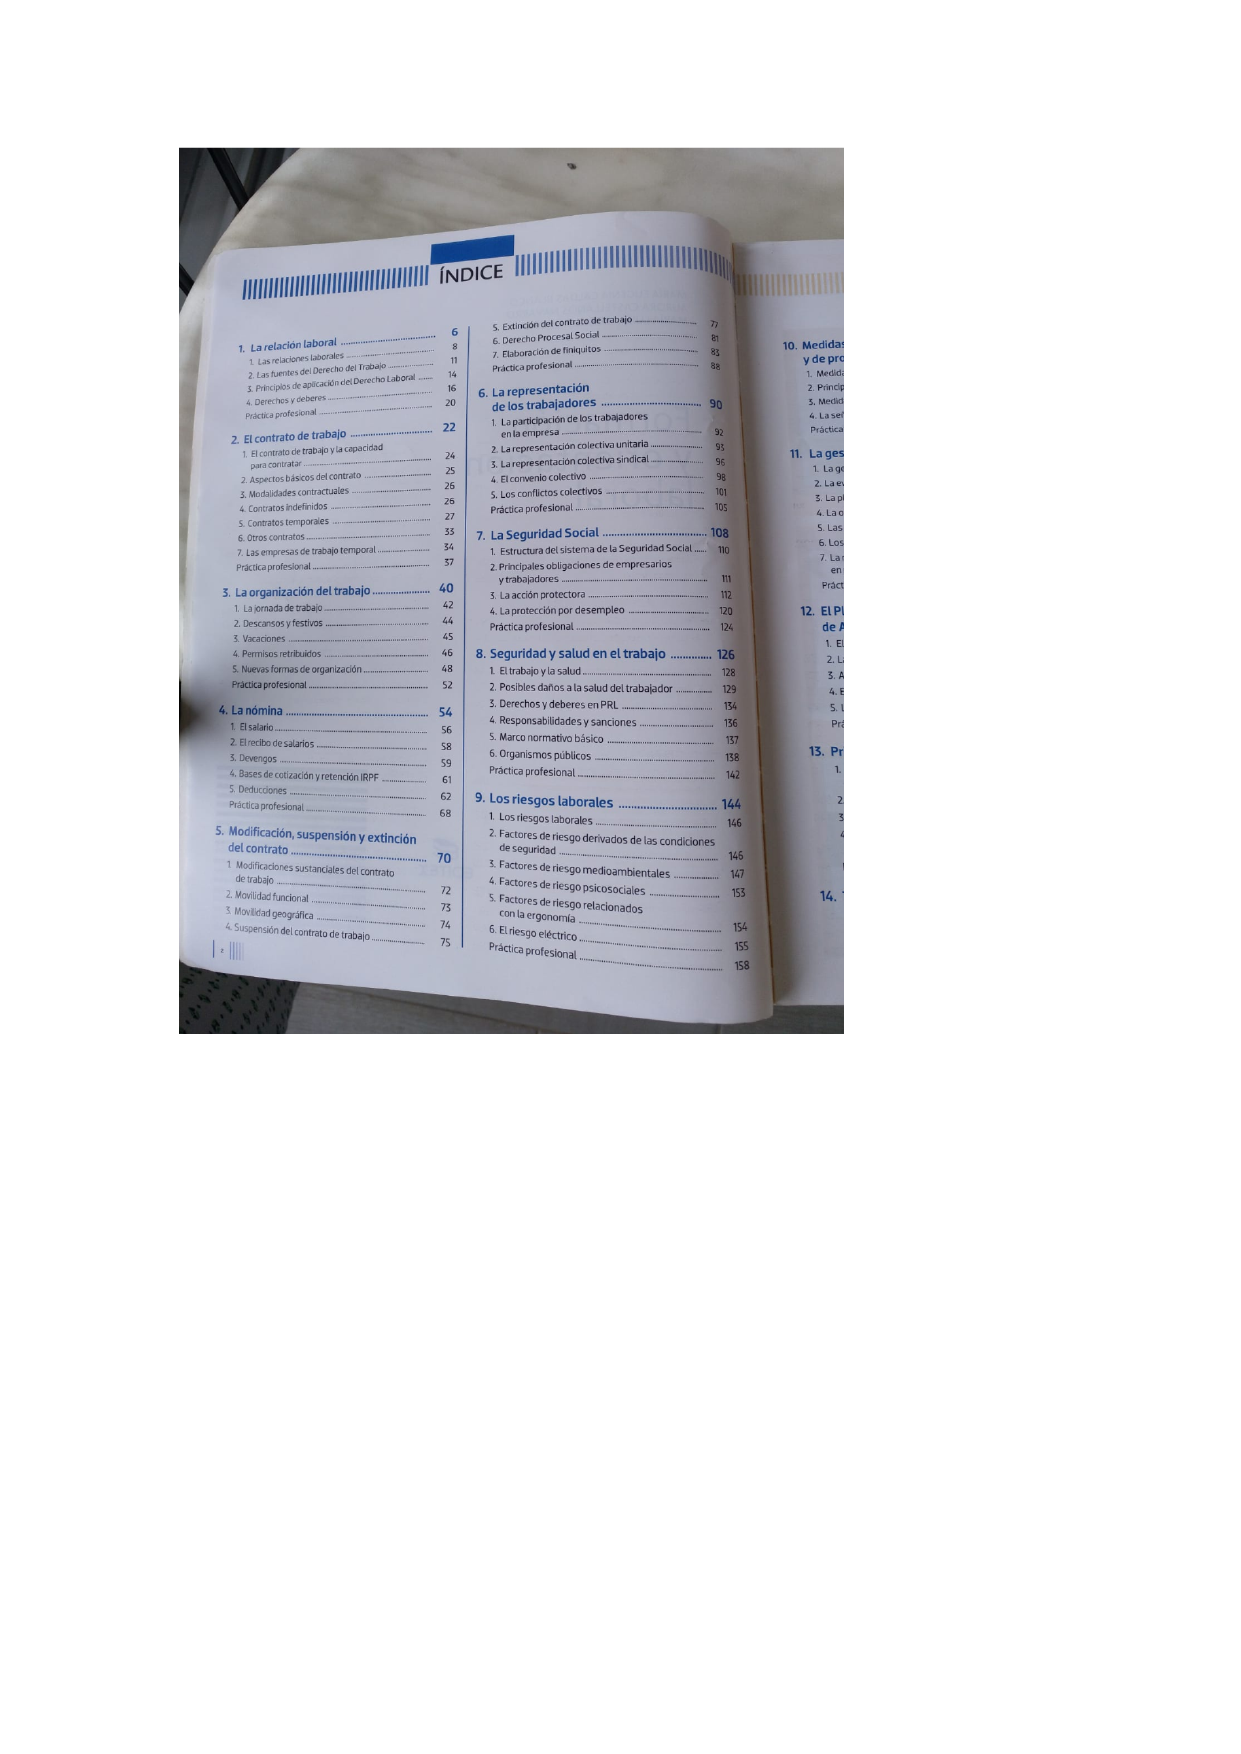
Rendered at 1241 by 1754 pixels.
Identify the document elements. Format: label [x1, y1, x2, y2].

picture [179, 149, 844, 1034]
